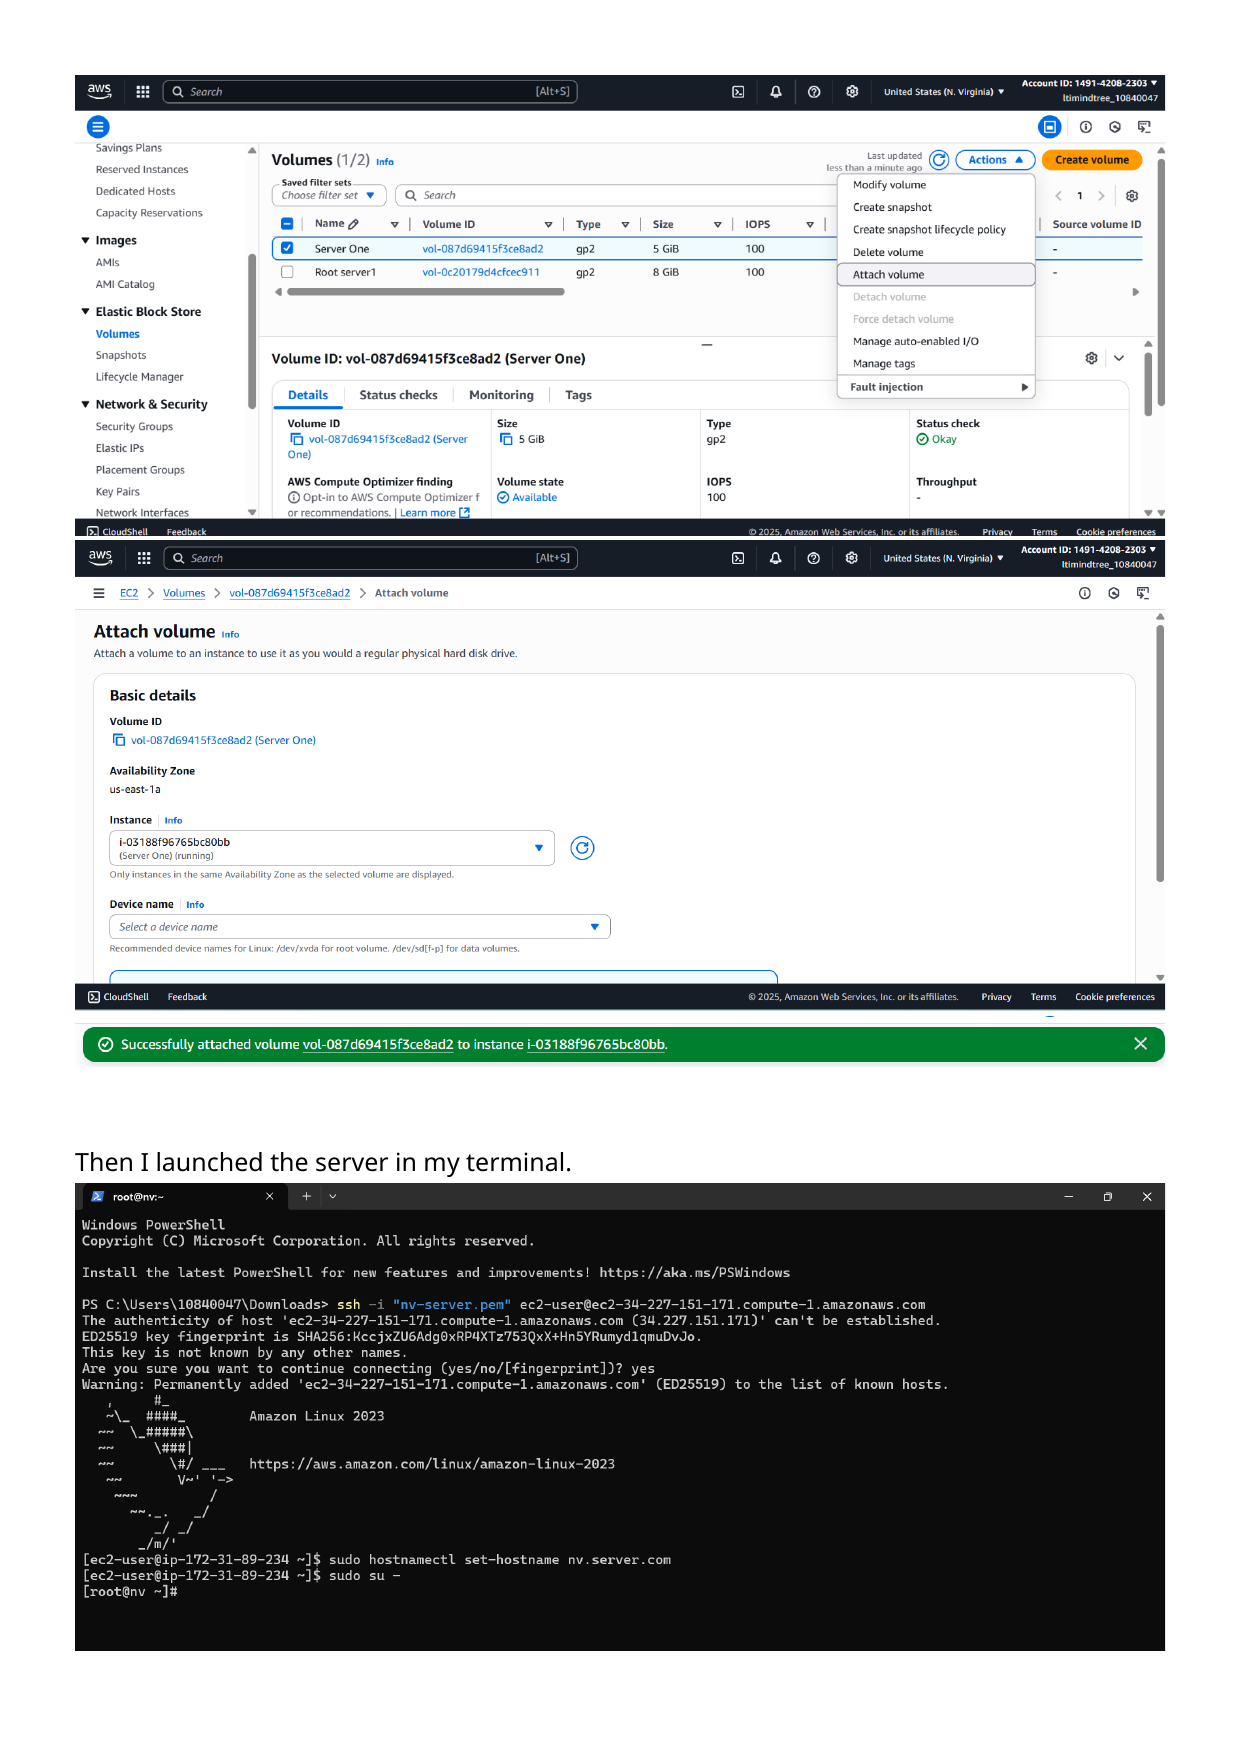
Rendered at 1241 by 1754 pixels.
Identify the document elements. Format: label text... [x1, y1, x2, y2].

picture [75, 540, 1166, 1011]
picture [75, 75, 1166, 536]
picture [75, 1183, 1166, 1651]
text Then I launched the server in my terminal. [75, 1145, 1165, 1183]
picture [75, 1016, 1166, 1067]
